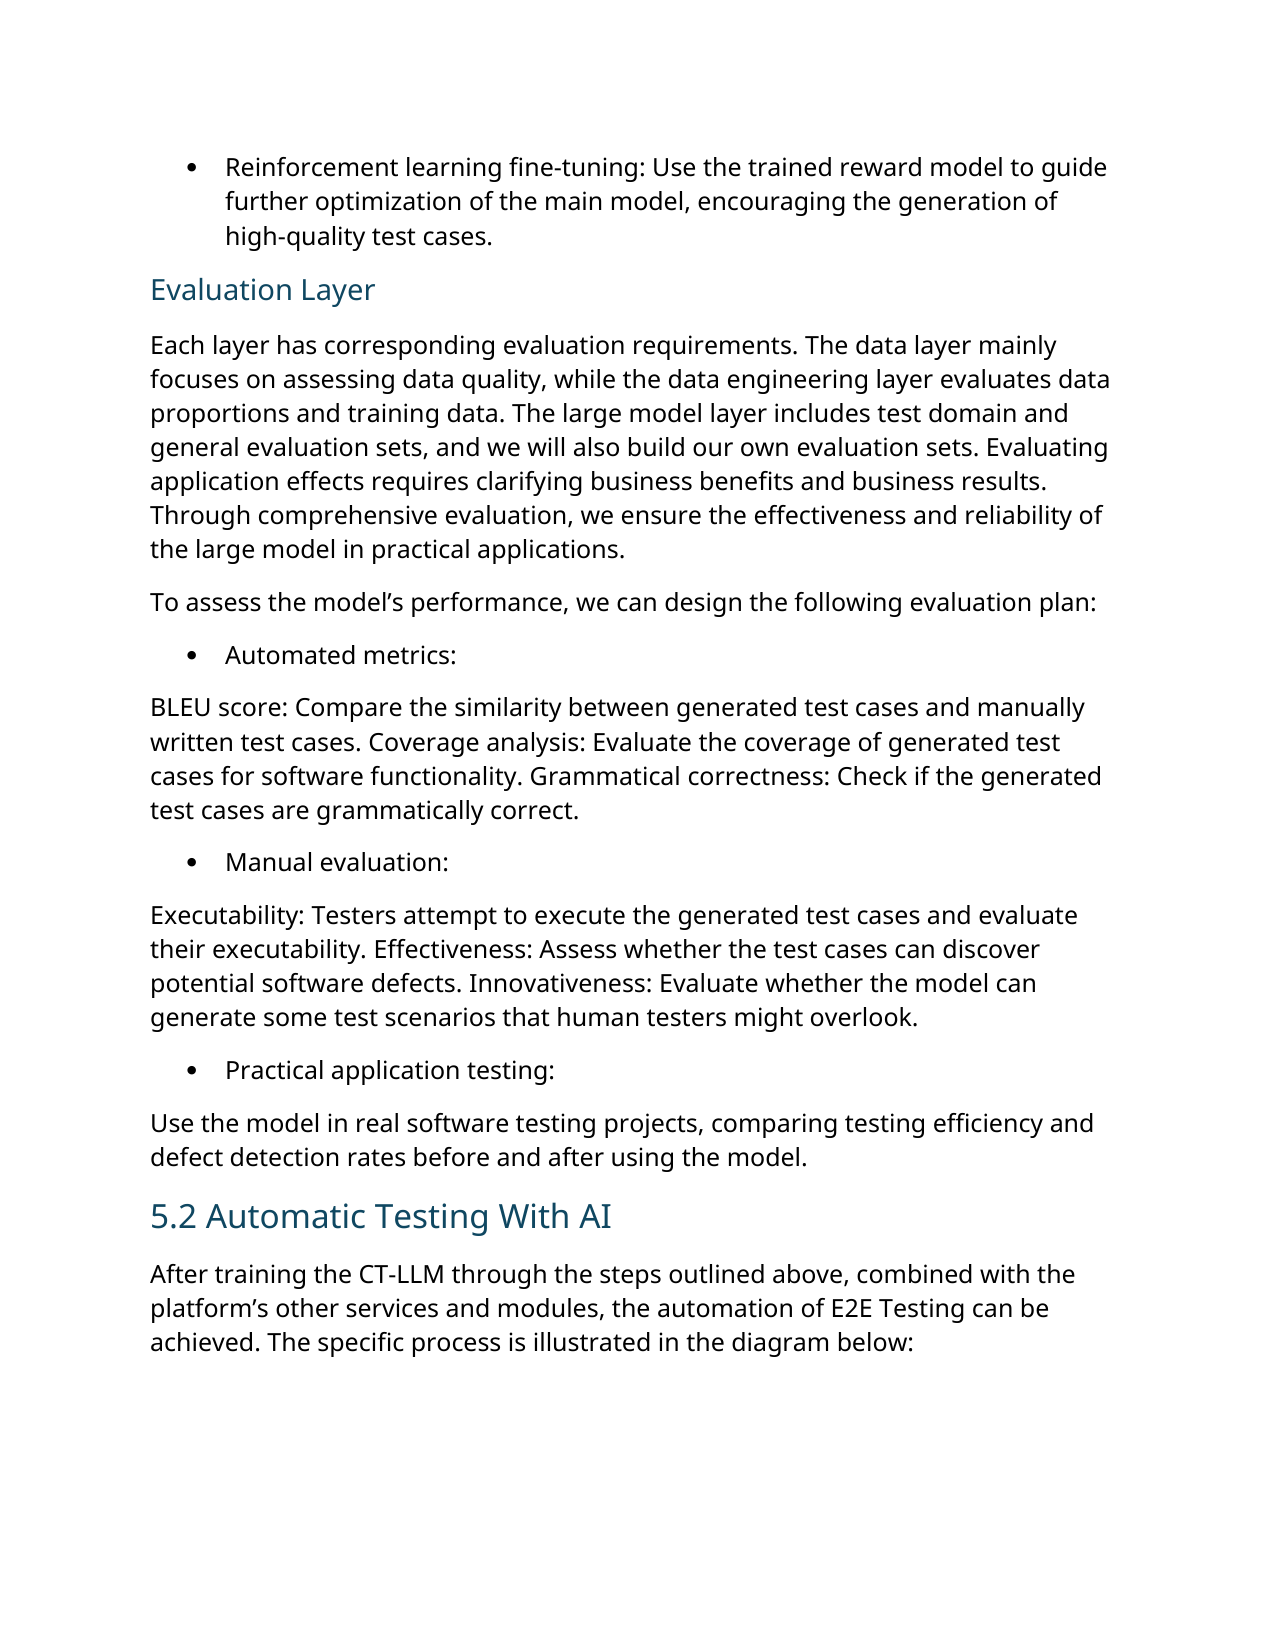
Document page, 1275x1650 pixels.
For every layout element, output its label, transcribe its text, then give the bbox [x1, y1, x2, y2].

text Use the model in real software testing projects, comparing testing efficiency and defect detection rates before and after using the model. [150, 1106, 1125, 1174]
text To assess the model’s performance, we can design the following evaluation plan: [150, 584, 1125, 618]
text Each layer has corresponding evaluation requirements. The data layer mainly focuses on assessing data quality, while the data engineering layer evaluates data proportions and training data. The large model layer includes test domain and general evaluation sets, and we will also build our own evaluation sets. Evaluating application effects requires clarifying business benefits and business results. Through comprehensive evaluation, we ensure the effectiveness and reliability of the large model in practical applications. [150, 327, 1125, 566]
subtitle 5.2 Automatic Testing With AI [150, 1193, 1125, 1238]
text BLEU score: Compare the similarity between generated test cases and manually written test cases. Coverage analysis: Evaluate the coverage of generated test cases for software functionality. Grammatical correctness: Check if the generated test cases are grammatically correct. [150, 690, 1125, 826]
list Manual evaluation: [187, 845, 1125, 879]
list Reinforcement learning fine-tuning: Use the trained reward model to guide further optimization of the main model, encouraging the generation of high-quality test cases. [187, 150, 1125, 252]
text Executability: Testers attempt to execute the generated test cases and evaluate their executability. Effectiveness: Assess whether the test cases can discover potential software defects. Innovativeness: Evaluate whether the model can generate some test scenarios that human testers might overlook. [150, 898, 1125, 1034]
list Practical application testing: [187, 1053, 1125, 1087]
subtitle Evaluation Layer [150, 269, 1125, 308]
list Automated metrics: [187, 637, 1125, 671]
text After training the CT-LLM through the steps outlined above, combined with the platform’s other services and modules, the automation of E2E Testing can be achieved. The specific process is illustrated in the diagram below: [150, 1257, 1125, 1359]
